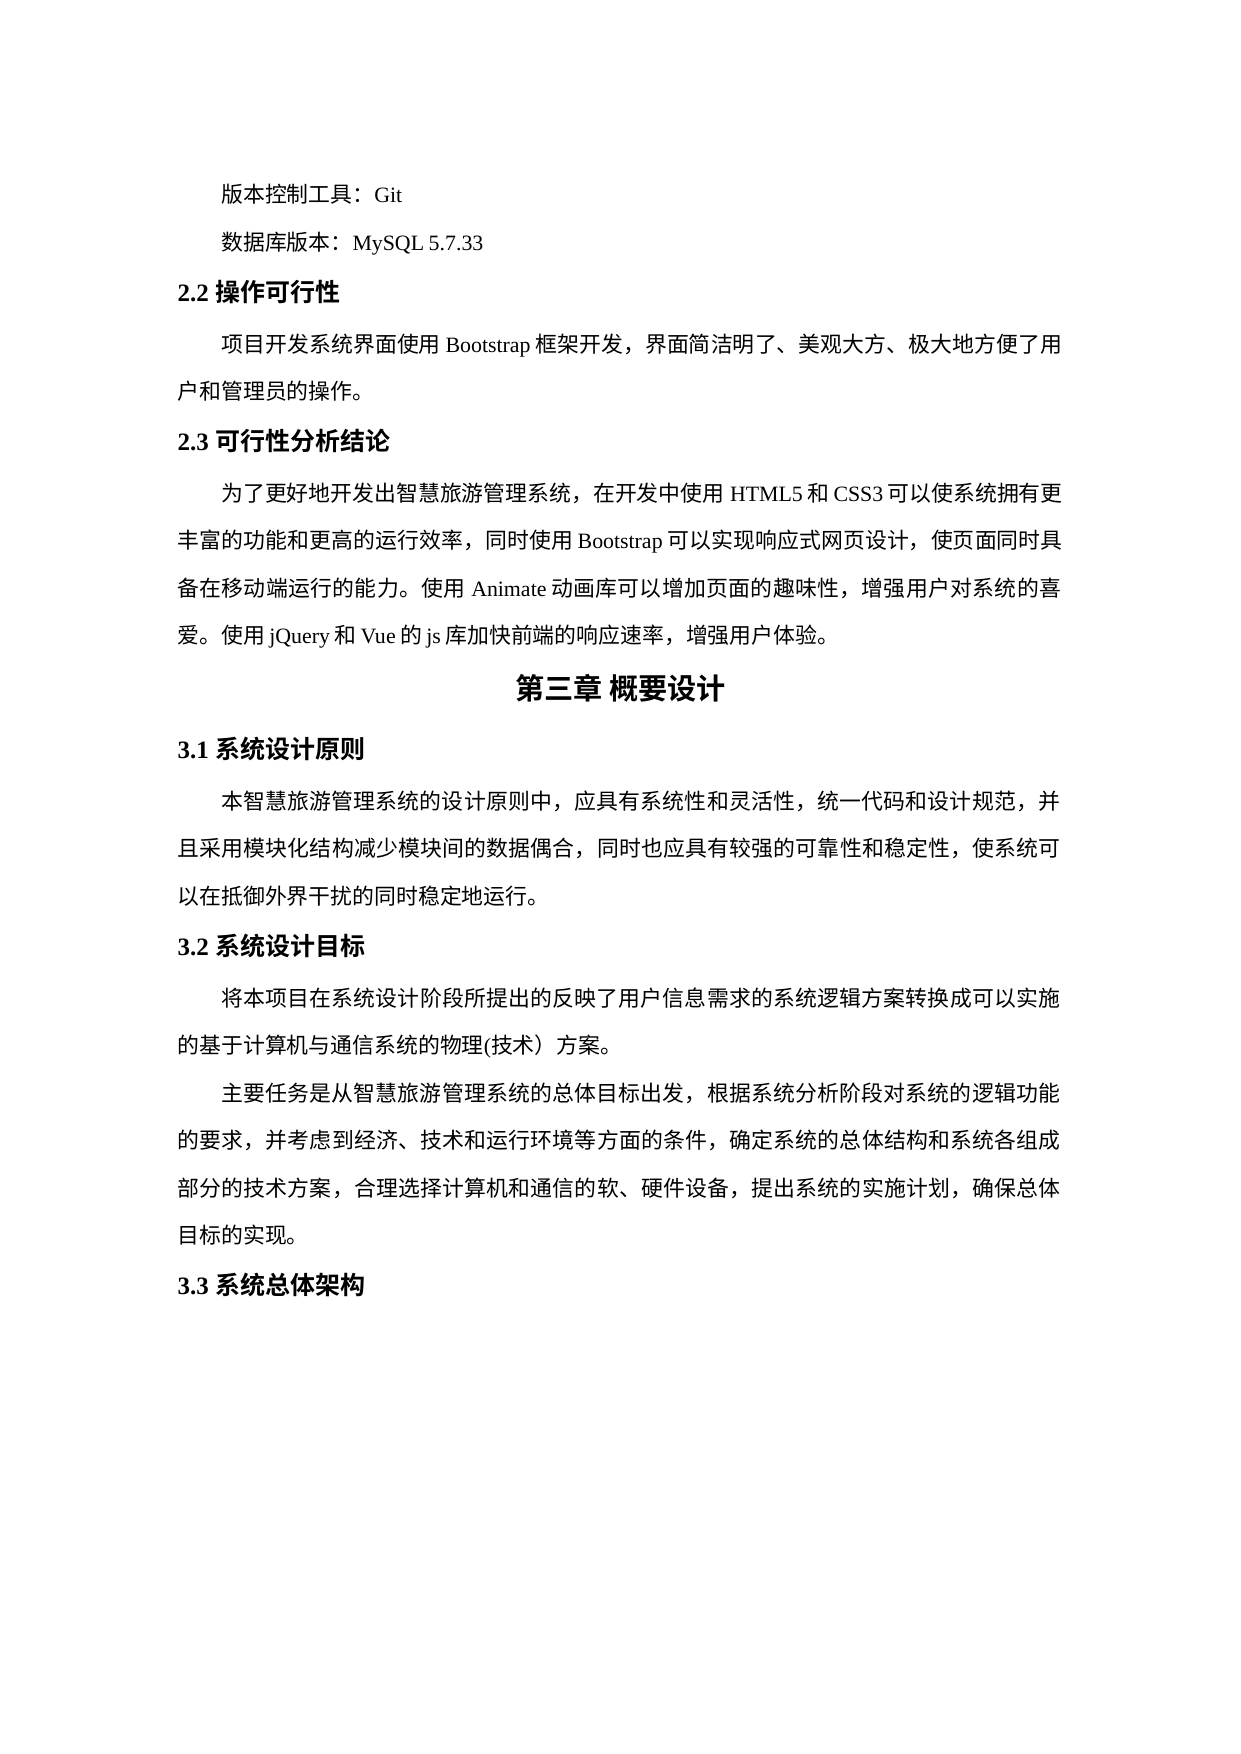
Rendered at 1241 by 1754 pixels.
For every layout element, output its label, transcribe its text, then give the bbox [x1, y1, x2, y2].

text 2.3 可行性分析结论 [177, 422, 1063, 458]
text 3.3 系统总体架构 [177, 1266, 1063, 1302]
text 3.1 系统设计原则 [177, 729, 1063, 766]
text 本智慧旅游管理系统的设计原则中，应具有系统性和灵活性，统一代码和设计规范，并且采用模块化结构减少模块间的数据偶合，同时也应具有较强的可靠性和稳定性，使系统可以在抵御外界干扰的同时稳定地运行。 [177, 784, 1063, 910]
text 项目开发系统界面使用Bootstrap框架开发，界面简洁明了、美观大方、极大地方便了用户和管理员的操作。 [177, 327, 1063, 406]
text 第三章 概要设计 [177, 666, 1063, 708]
text 3.2 系统设计目标 [177, 926, 1063, 962]
text 为了更好地开发出智慧旅游管理系统，在开发中使用HTML5和CSS3可以使系统拥有更丰富的功能和更高的运行效率，同时使用Bootstrap可以实现响应式网页设计，使页面同时具备在移动端运行的能力。使用Animate动画库可以增加页面的趣味性，增强用户对系统的喜爱。使用jQuery和Vue的js库加快前端的响应速率，增强用户体验。 [177, 476, 1063, 650]
text 2.2 操作可行性 [177, 272, 1063, 308]
text 数据库版本：MySQL 5.7.33 [177, 225, 1063, 256]
text 主要任务是从智慧旅游管理系统的总体目标出发，根据系统分析阶段对系统的逻辑功能的要求，并考虑到经济、技术和运行环境等方面的条件，确定系统的总体结构和系统各组成部分的技术方案，合理选择计算机和通信的软、硬件设备，提出系统的实施计划，确保总体目标的实现。 [177, 1076, 1063, 1250]
text 将本项目在系统设计阶段所提出的反映了用户信息需求的系统逻辑方案转换成可以实施的基于计算机与通信系统的物理(技术）方案。 [177, 981, 1063, 1060]
text 版本控制工具：Git [177, 177, 1063, 209]
